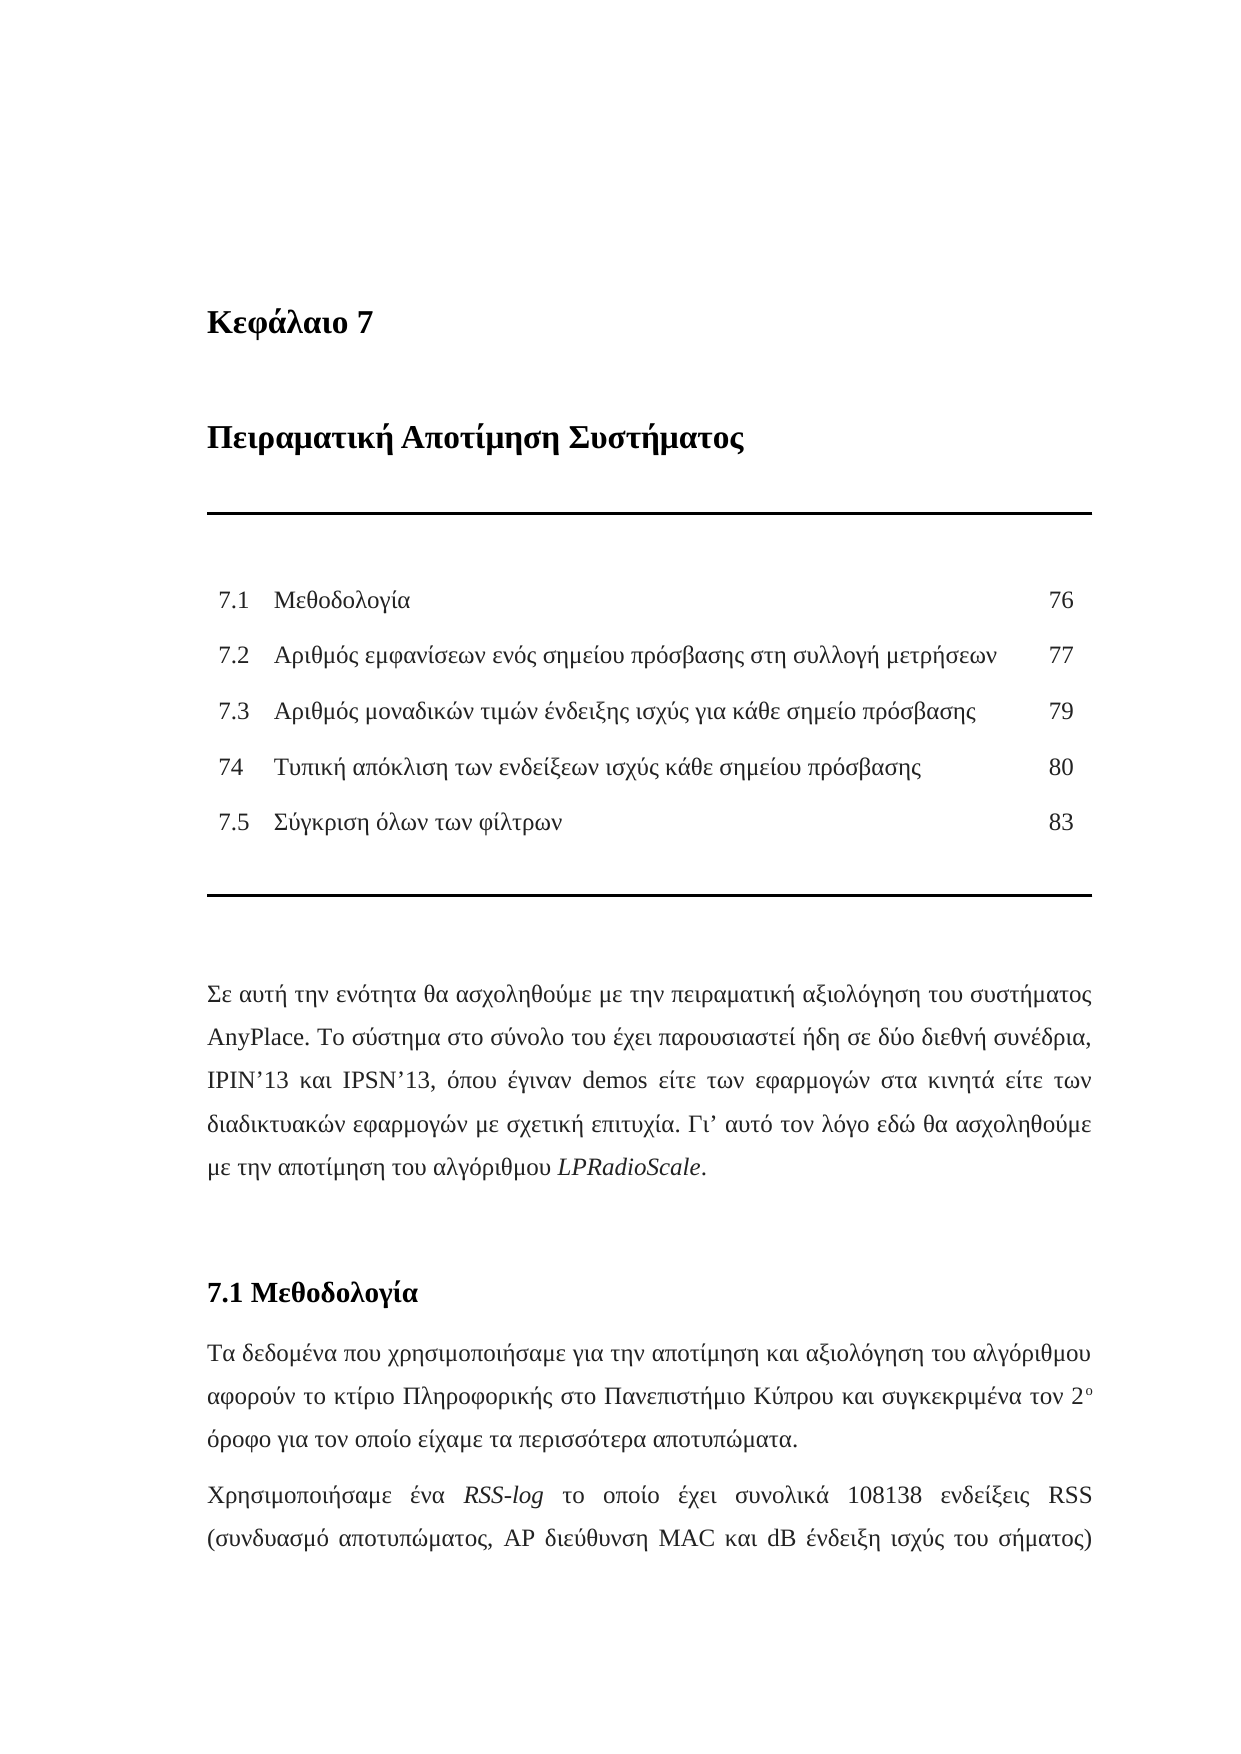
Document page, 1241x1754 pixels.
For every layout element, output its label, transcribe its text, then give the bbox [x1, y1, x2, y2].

text Σε αυτή την ενότητα θα ασχοληθούμε με την πειραματική αξιολόγηση του συστήματος AnyPlace. Το σύστημα στο σύνολο του έχει παρουσιαστεί ήδη σε δύο διεθνή συνέδρια, IPIN’13 και IPSN’13, όπου έγιναν demos είτε των εφαρμογών στα κινητά είτε των διαδικτυακών εφαρμογών με σχετική επιτυχία. Γι’ αυτό τον λόγο εδώ θα ασχοληθούμε με την αποτίμηση του αλγόριθμου LPRadioScale. [207, 979, 1092, 1181]
subtitle Μεθοδολογία [207, 1276, 1092, 1309]
subtitle Πειραματική Αποτίμηση Συστήματος [207, 302, 1092, 455]
table_header 76 77 79 80 83 [1038, 572, 1092, 863]
table_header Μεθοδολογία Αριθμός εμφανίσεων ενός σημείου πρόσβασης στη συλλογή μετρήσεων Αριθμός μοναδικών τιμών ένδειξης ισχύς για κάθε σημείο πρόσβασης Τυπική απόκλιση των ενδείξεων ισχύς κάθε σημείου πρόσβασης Σύγκριση όλων των φίλτρων [262, 572, 1037, 863]
table_header 7.1 7.2 7.3 74 7.5 [207, 572, 262, 863]
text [207, 1480, 1092, 1552]
text Τα δεδομένα που χρησιμοποιήσαμε για την αποτίμηση και αξιολόγηση του αλγόριθμου αφορούν το κτίριο Πληροφορικής στο Πανεπιστήμιο Κύπρου και συγκεκριμένα τον 2ο όροφο για τον οποίο είχαμε τα περισσότερα αποτυπώματα. [207, 1338, 1092, 1453]
